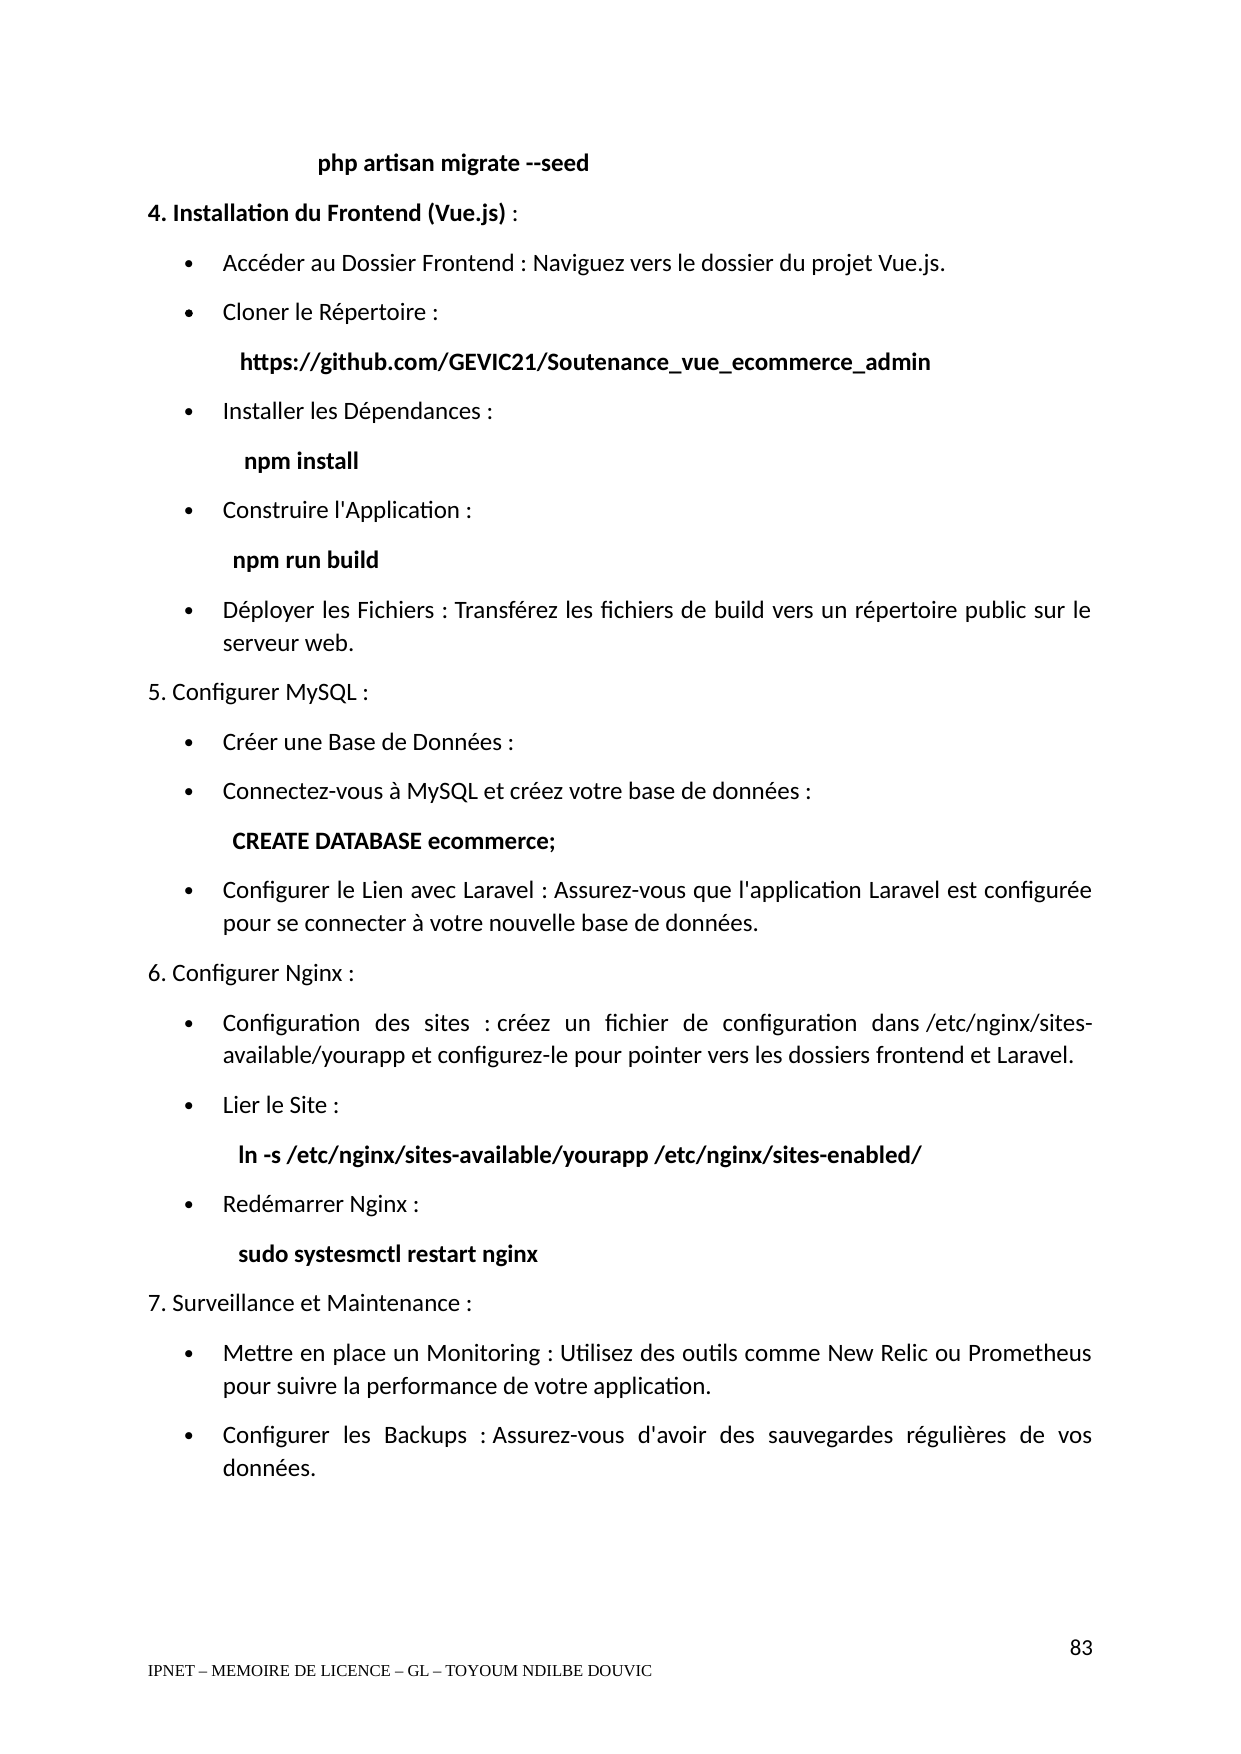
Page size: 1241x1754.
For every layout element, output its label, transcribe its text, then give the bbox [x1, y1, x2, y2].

text npm run build [148, 544, 1093, 575]
text npm install [148, 445, 1093, 476]
text 4. Installation du Frontend (Vue.js) : [148, 197, 1093, 228]
list Déployer les Fichiers : Transférez les fichiers de build vers un répertoire public sur le serveur web. [185, 594, 1093, 657]
list Construire l'Application : [185, 495, 1093, 525]
text CREATE DATABASE ecommerce; [148, 825, 1093, 856]
list Configurer le Lien avec Laravel : Assurez-vous que l'application Laravel est configurée pour se connecter à votre nouvelle base de données. [185, 875, 1093, 938]
list Lier le Site : [185, 1089, 1093, 1120]
list Créer une Base de Données : [185, 726, 1093, 756]
list Mettre en place un Monitoring : Utilisez des outils comme New Relic ou Prometheus pour suivre la performance de votre application. [185, 1337, 1093, 1401]
list Redémarrer Nginx : [185, 1188, 1093, 1219]
list Configuration des sites : créez un fichier de configuration dans /etc/nginx/sites-available/yourapp et configurez-le pour pointer vers les dossiers frontend et Laravel. [185, 1007, 1093, 1070]
list Installer les Dépendances : [185, 396, 1093, 426]
text ln -s /etc/nginx/sites-available/yourapp /etc/nginx/sites-enabled/ [148, 1139, 1093, 1169]
text sudo systesmctl restart nginx [148, 1238, 1093, 1268]
text https://github.com/GEVIC21/Soutenance_vue_ecommerce_admin [223, 346, 1093, 376]
text php artisan migrate --seed [148, 148, 1093, 178]
text 6. Configurer Nginx : [148, 957, 1093, 988]
text 5. Configurer MySQL : [148, 676, 1093, 707]
list Accéder au Dossier Frontend : Naviguez vers le dossier du projet Vue.js. [185, 247, 1093, 277]
list Cloner le Répertoire : [185, 296, 1093, 327]
text 7. Surveillance et Maintenance : [148, 1288, 1093, 1318]
list Connectez-vous à MySQL et créez votre base de données : [185, 776, 1093, 806]
list Configurer les Backups : Assurez-vous d'avoir des sauvegardes régulières de vos données. [185, 1420, 1093, 1483]
